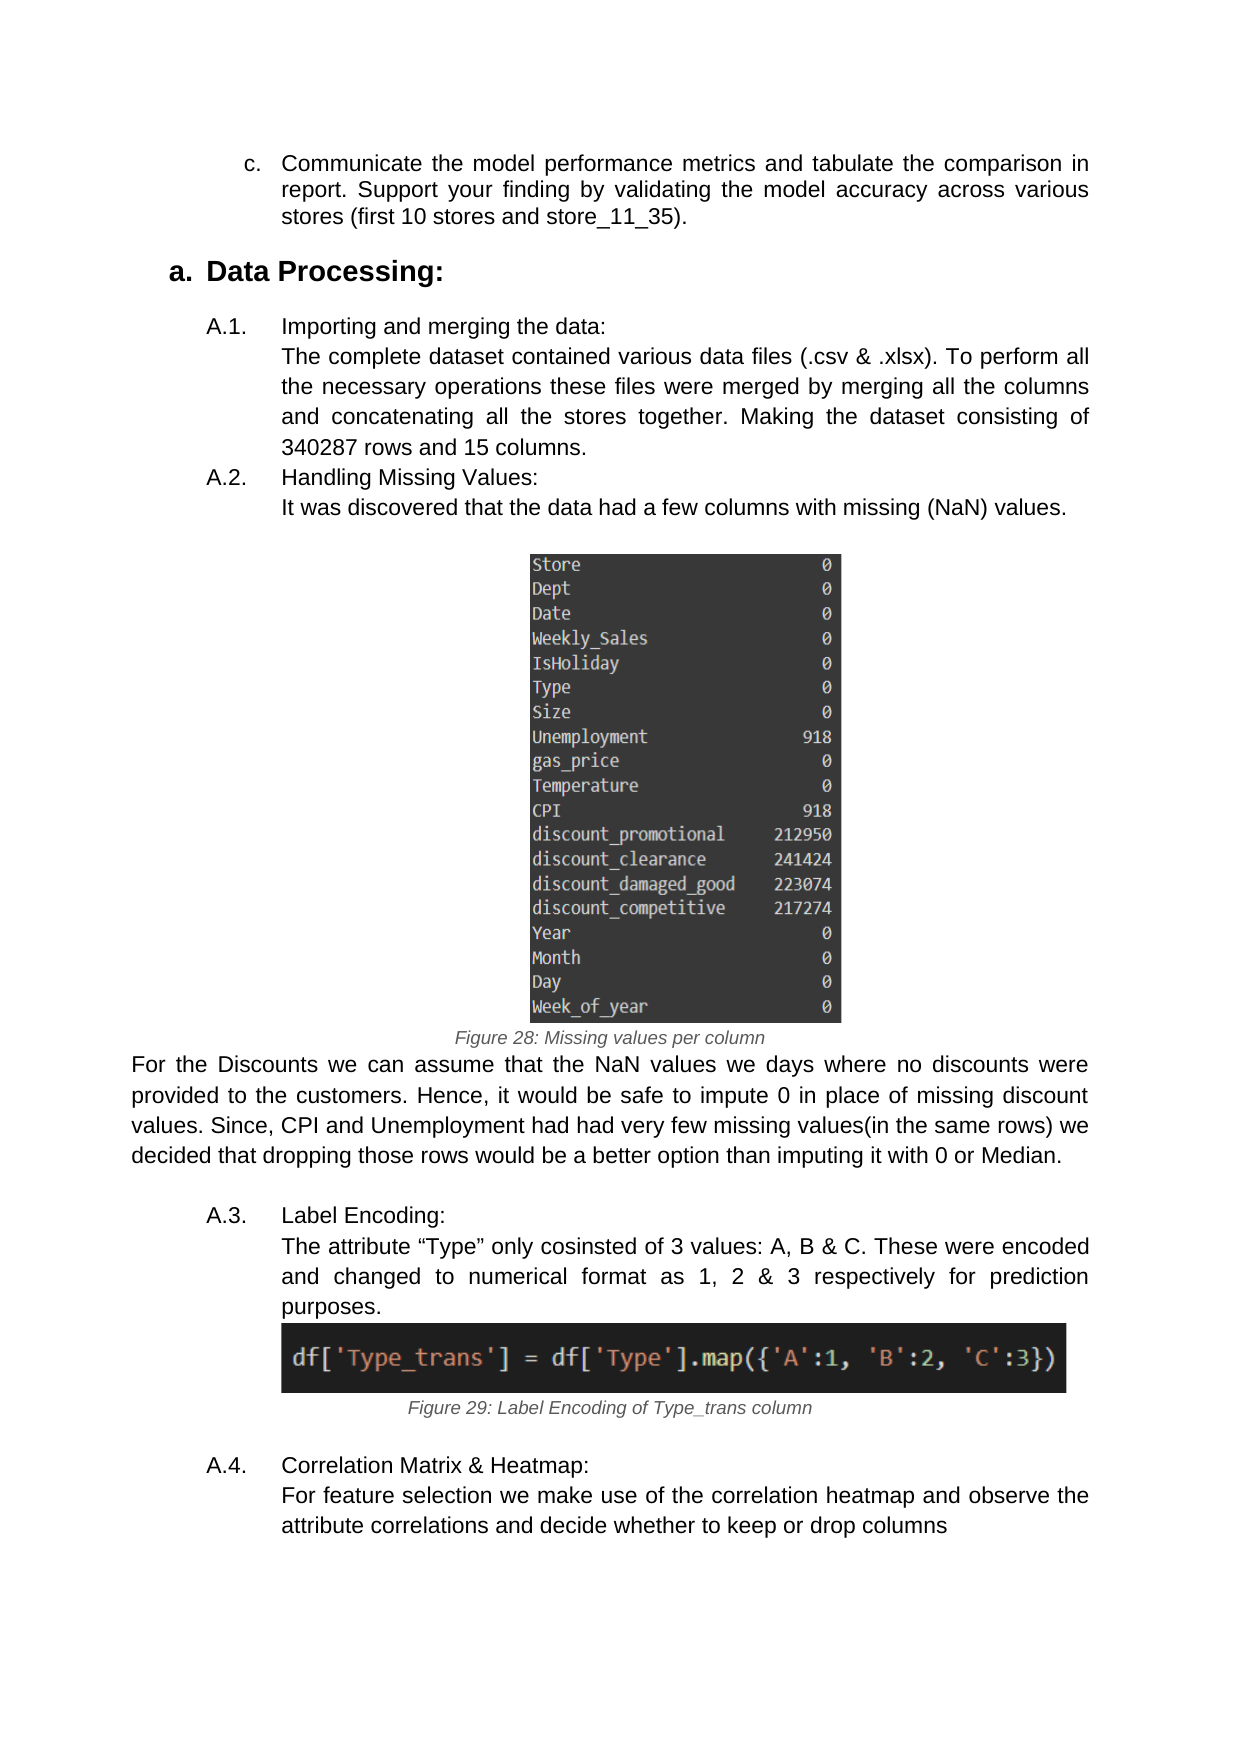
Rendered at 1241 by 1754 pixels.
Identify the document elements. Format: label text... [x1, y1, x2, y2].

list Data Processing: [169, 254, 1090, 288]
text A.3. Label Encoding: [131, 1202, 1090, 1229]
picture [530, 554, 842, 1023]
text For feature selection we make use of the correlation heatmap and observe the attribute correlations and decide whether to keep or drop columns [281, 1482, 1090, 1538]
text Figure 29: Label Encoding of Type_trans column [131, 1397, 1090, 1418]
text A.2. Handling Missing Values: [131, 464, 1090, 490]
text It was discovered that the data had a few columns with missing (NaN) values. [281, 494, 1090, 520]
text A.4. Correlation Matrix & Heatmap: [131, 1452, 1090, 1478]
text The complete dataset contained various data files (.csv & .xlsx). To perform all the necessary operations these files were merged by merging all the columns and concatenating all the stores together. Making the dataset consisting of 340287 rows and 15 columns. [281, 343, 1090, 460]
text The attribute “Type” only cosinsted of 3 values: A, B & C. These were encoded and changed to numerical format as 1, 2 & 3 respectively for prediction purposes. [281, 1233, 1090, 1319]
picture [281, 1323, 1067, 1393]
text For the Discounts we can assume that the NaN values we days where no discounts were provided to the customers. Hence, it would be safe to impute 0 in place of missing discount values. Since, CPI and Unemployment had had very few missing values(in the same rows) we decided that dropping those rows would be a better option than imputing it with 0 or Median. [131, 1051, 1090, 1168]
text A.1. Importing and merging the data: [131, 313, 1090, 339]
list Communicate the model performance metrics and tabulate the comparison in report. Support your finding by validating the model accuracy across various stores (first 10 stores and store_11_35). [244, 150, 1090, 229]
text Figure 28: Missing values per column [131, 1027, 1090, 1048]
